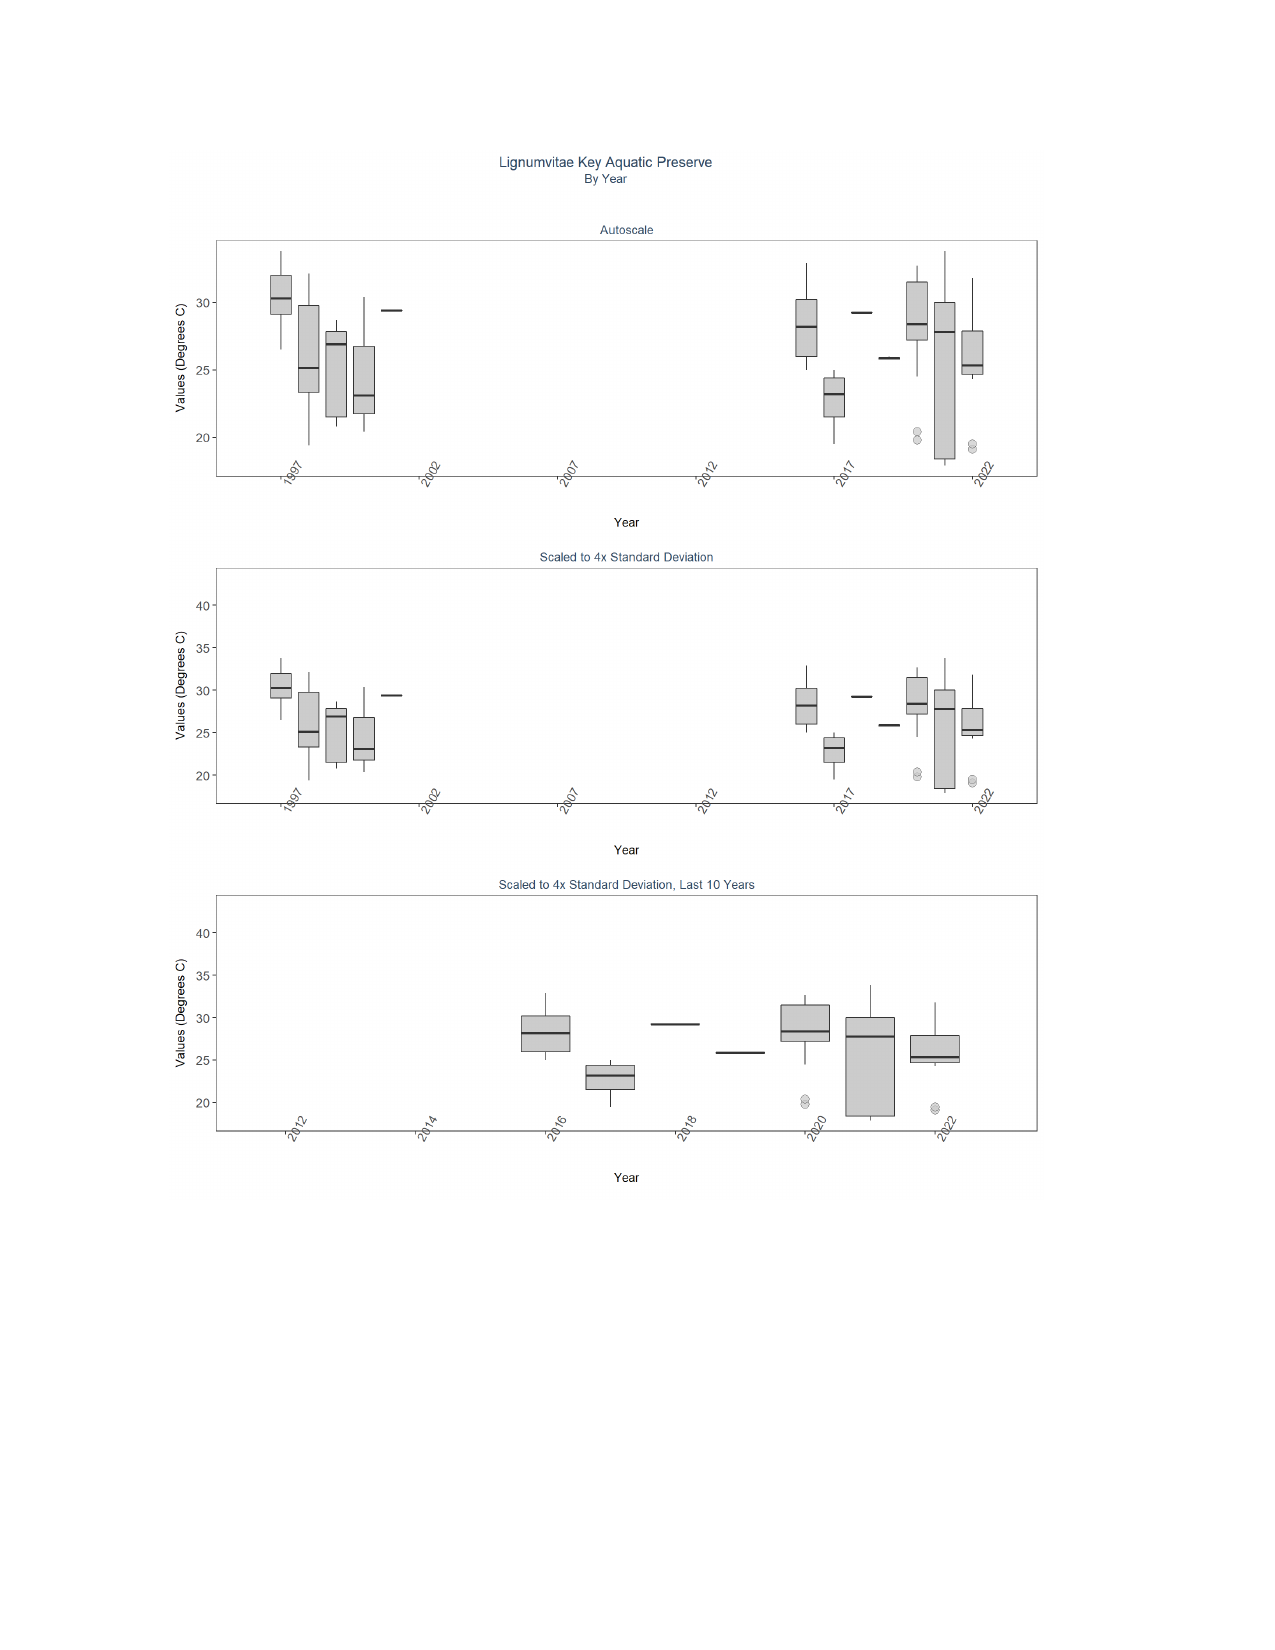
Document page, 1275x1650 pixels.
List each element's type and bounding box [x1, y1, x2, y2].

picture [168, 150, 1044, 1200]
